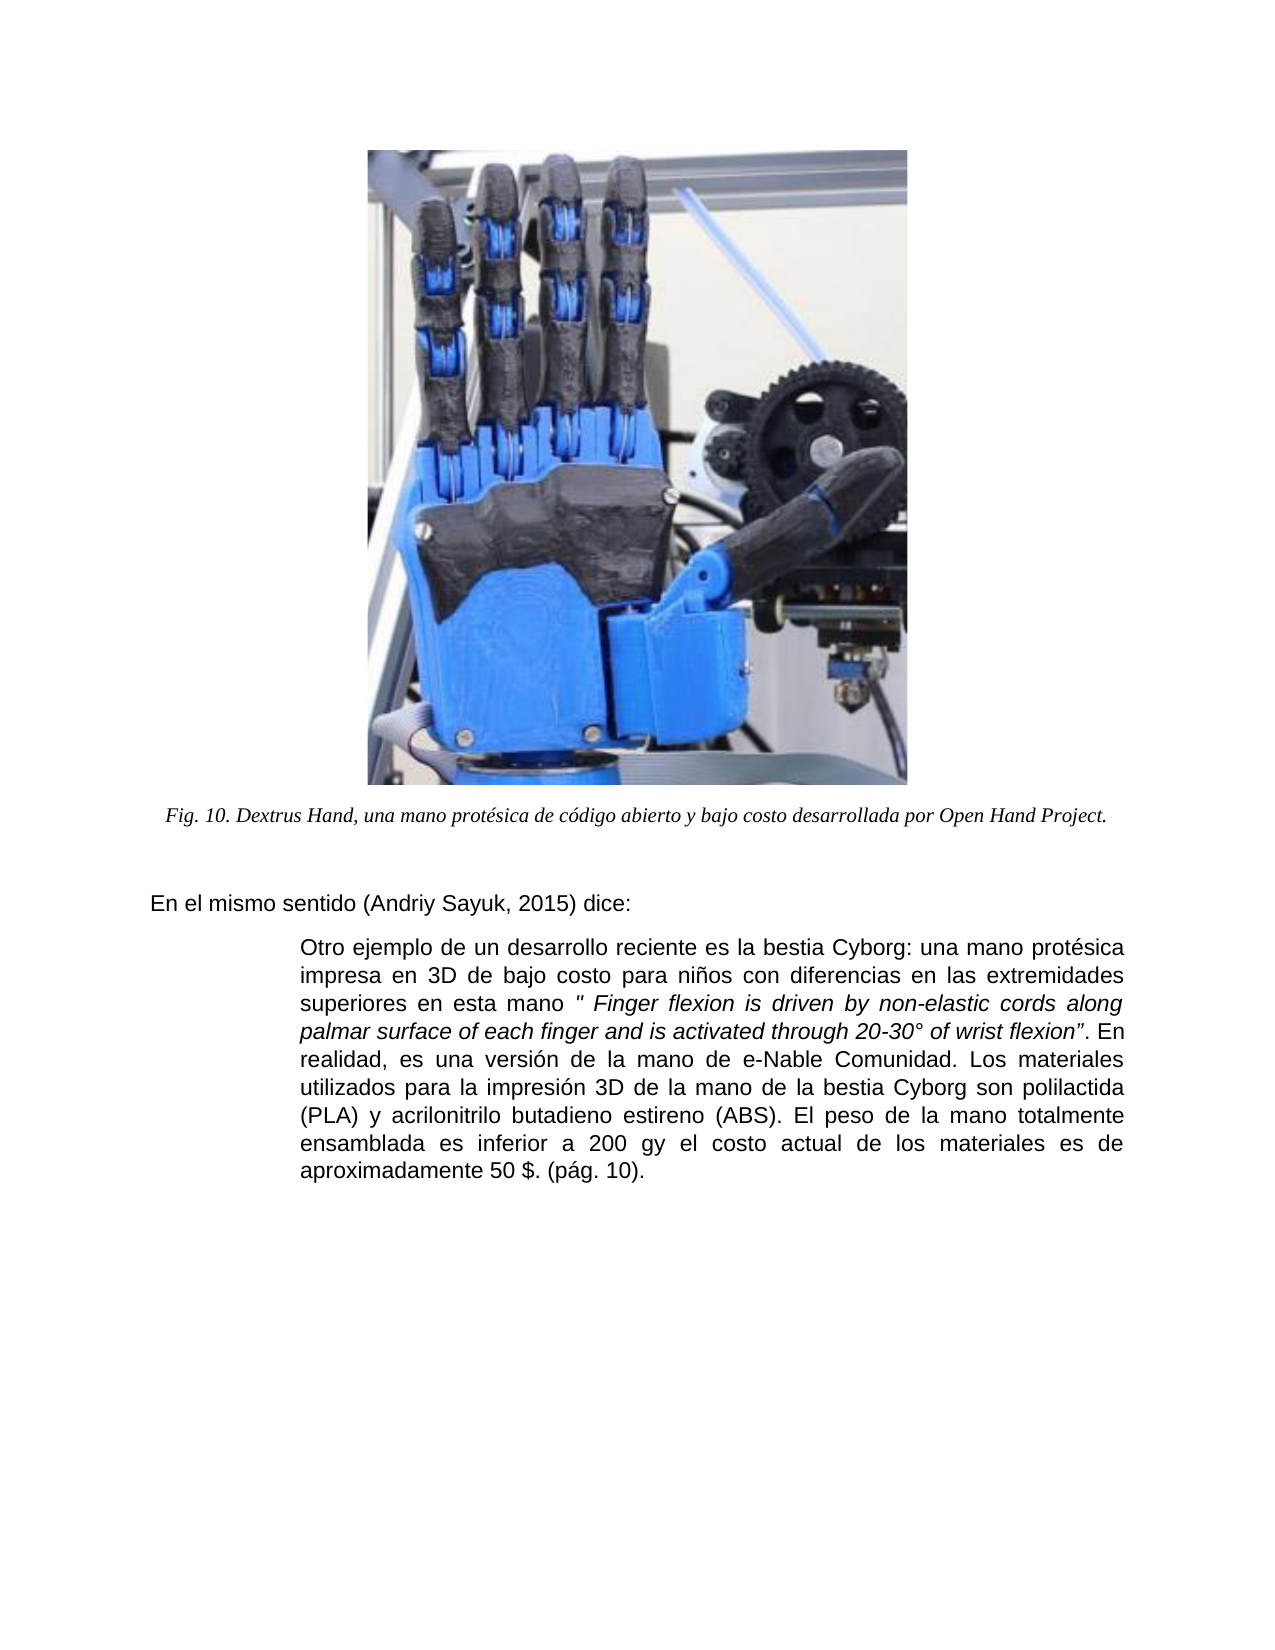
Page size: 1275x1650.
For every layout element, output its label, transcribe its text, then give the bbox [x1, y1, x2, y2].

text En el mismo sentido [150, 889, 1125, 916]
text Otro ejemplo de un desarrollo reciente es la bestia Cyborg: una mano protésica impresa en 3D de bajo costo para niños con diferencias en las extremidades superiores en esta mano " Finger flexion is driven by non-elastic cords along palmar surface of each finger and is activated through 20-30° of wrist flexion”. En realidad, es una versión de la mano de e-Nable Comunidad. Los materiales utilizados para la impresión 3D de la mano de la bestia Cyborg son polilactida (PLA) y acrilonitrilo butadieno estireno (ABS). El peso de la mano totalmente ensamblada es inferior a 200 gy el costo actual de los materiales es de aproximadamente 50 $. (pág. 10). [300, 934, 1125, 1184]
text Fig. 10. Dextrus Hand, una mano protésica de código abierto y bajo costo desarrollada por Open Hand Project. [150, 803, 1125, 827]
